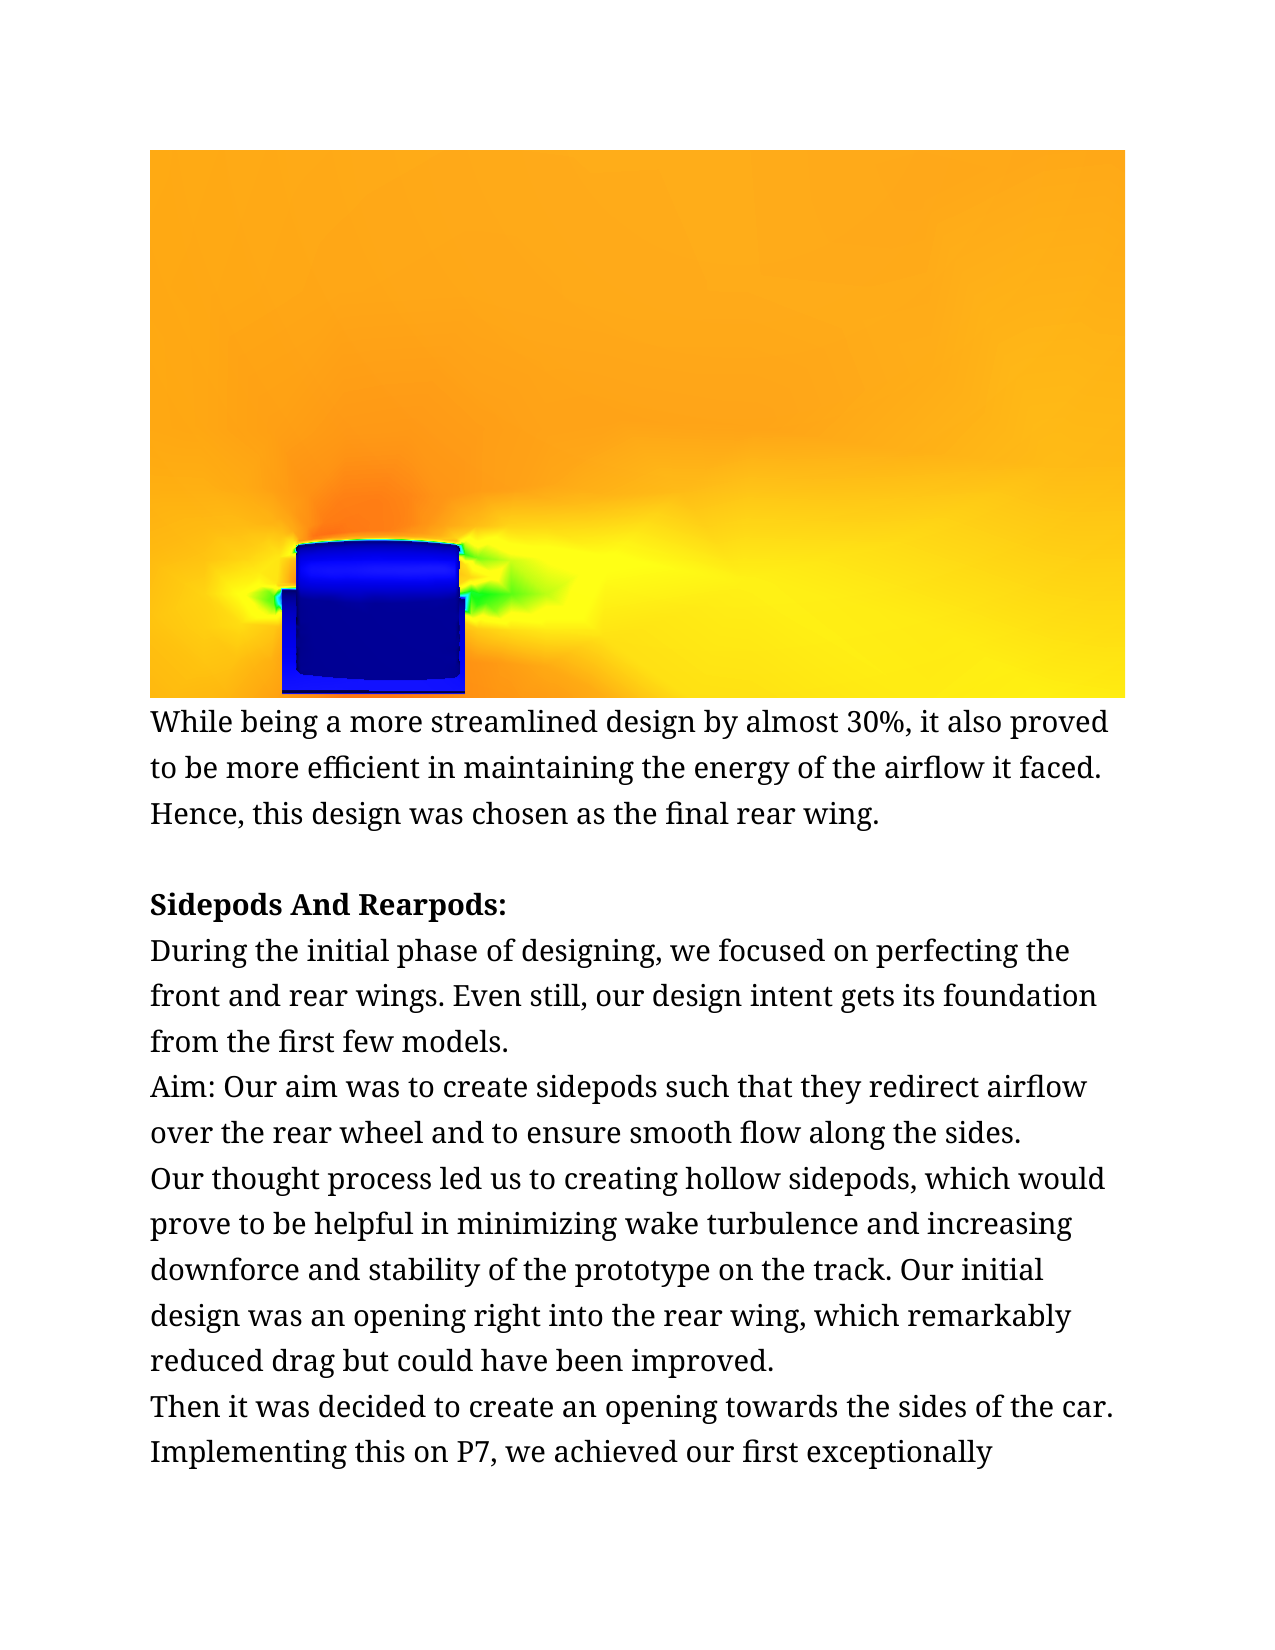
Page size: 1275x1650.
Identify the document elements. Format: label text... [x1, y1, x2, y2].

text While being a more streamlined design by almost 30%, it also proved to be more efficient in maintaining the energy of the airflow it faced. Hence, this design was chosen as the final rear wing. [150, 702, 1125, 833]
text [150, 1386, 1125, 1471]
text Our thought process led us to creating hollow sidepods, which would prove to be helpful in minimizing wake turbulence and increasing downforce and stability of the prototype on the track. Our initial design was an opening right into the rear wing, which remarkably reduced drag but could have been improved. [150, 1158, 1125, 1380]
text Sidepods And Rearpods: [150, 884, 1125, 924]
text Aim: Our aim was to create sidepods such that they redirect airflow over the rear wheel and to ensure smooth flow along the sides. [150, 1067, 1125, 1152]
text During the initial phase of designing, we focused on perfecting the front and rear wings. Even still, our design intent gets its foundation from the first few models. [150, 930, 1125, 1061]
picture [150, 150, 1125, 698]
